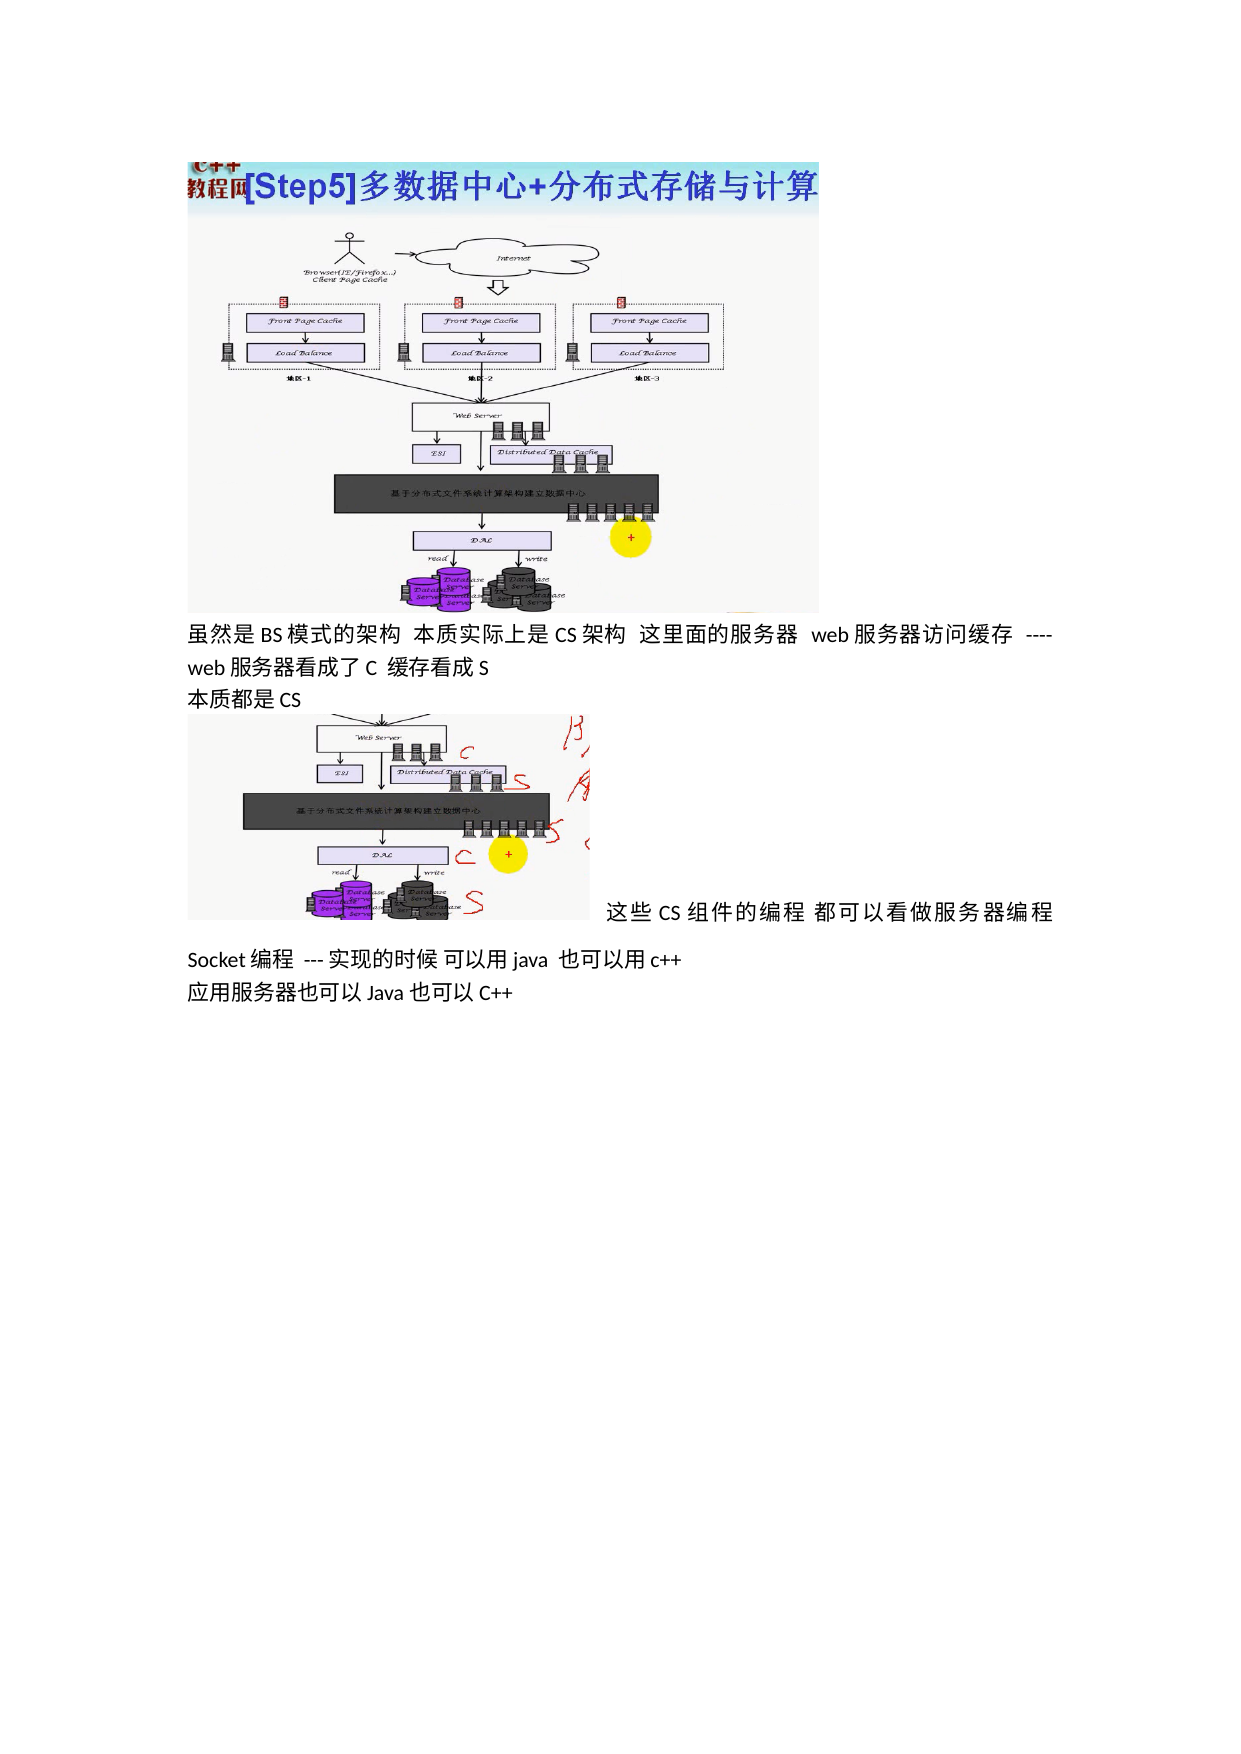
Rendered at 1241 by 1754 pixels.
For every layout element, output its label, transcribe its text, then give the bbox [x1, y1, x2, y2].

picture [187, 162, 819, 613]
text 本质都是CS [187, 682, 1053, 714]
picture [187, 714, 590, 920]
text 虽然是BS模式的架构 本质实际上是CS架构 这里面的服务器 web服务器访问缓存 ---- web服务器看成了C 缓存看成S [187, 617, 1053, 682]
text 应用服务器也可以Java 也可以C++ [187, 974, 1053, 1007]
